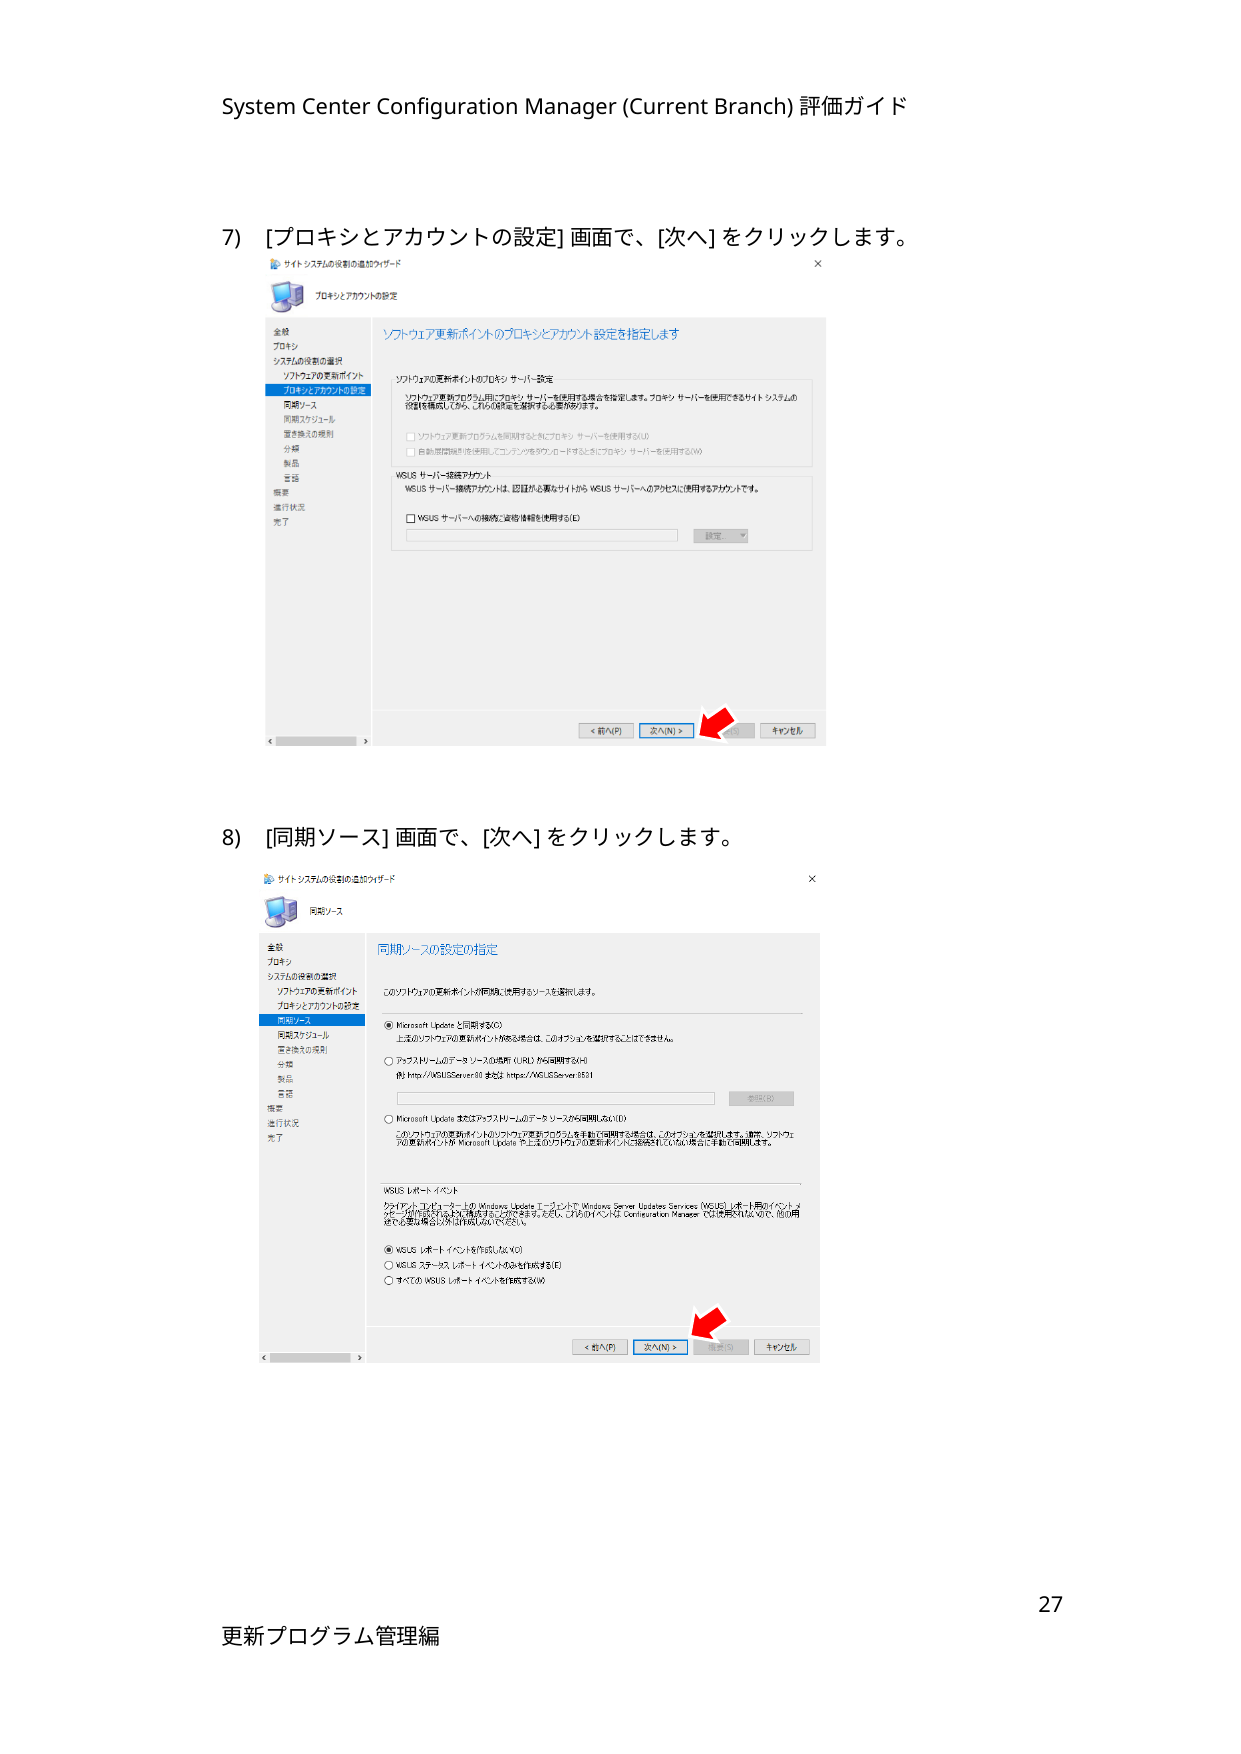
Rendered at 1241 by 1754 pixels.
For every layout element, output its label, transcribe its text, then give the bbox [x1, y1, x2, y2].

list [同期ソース] 画面で、[次へ] をクリックします。 [222, 817, 1063, 854]
picture [259, 871, 820, 1363]
picture [265, 254, 827, 746]
list [プロキシとアカウントの設定] 画面で、[次へ] をクリックします。 [222, 217, 1063, 254]
